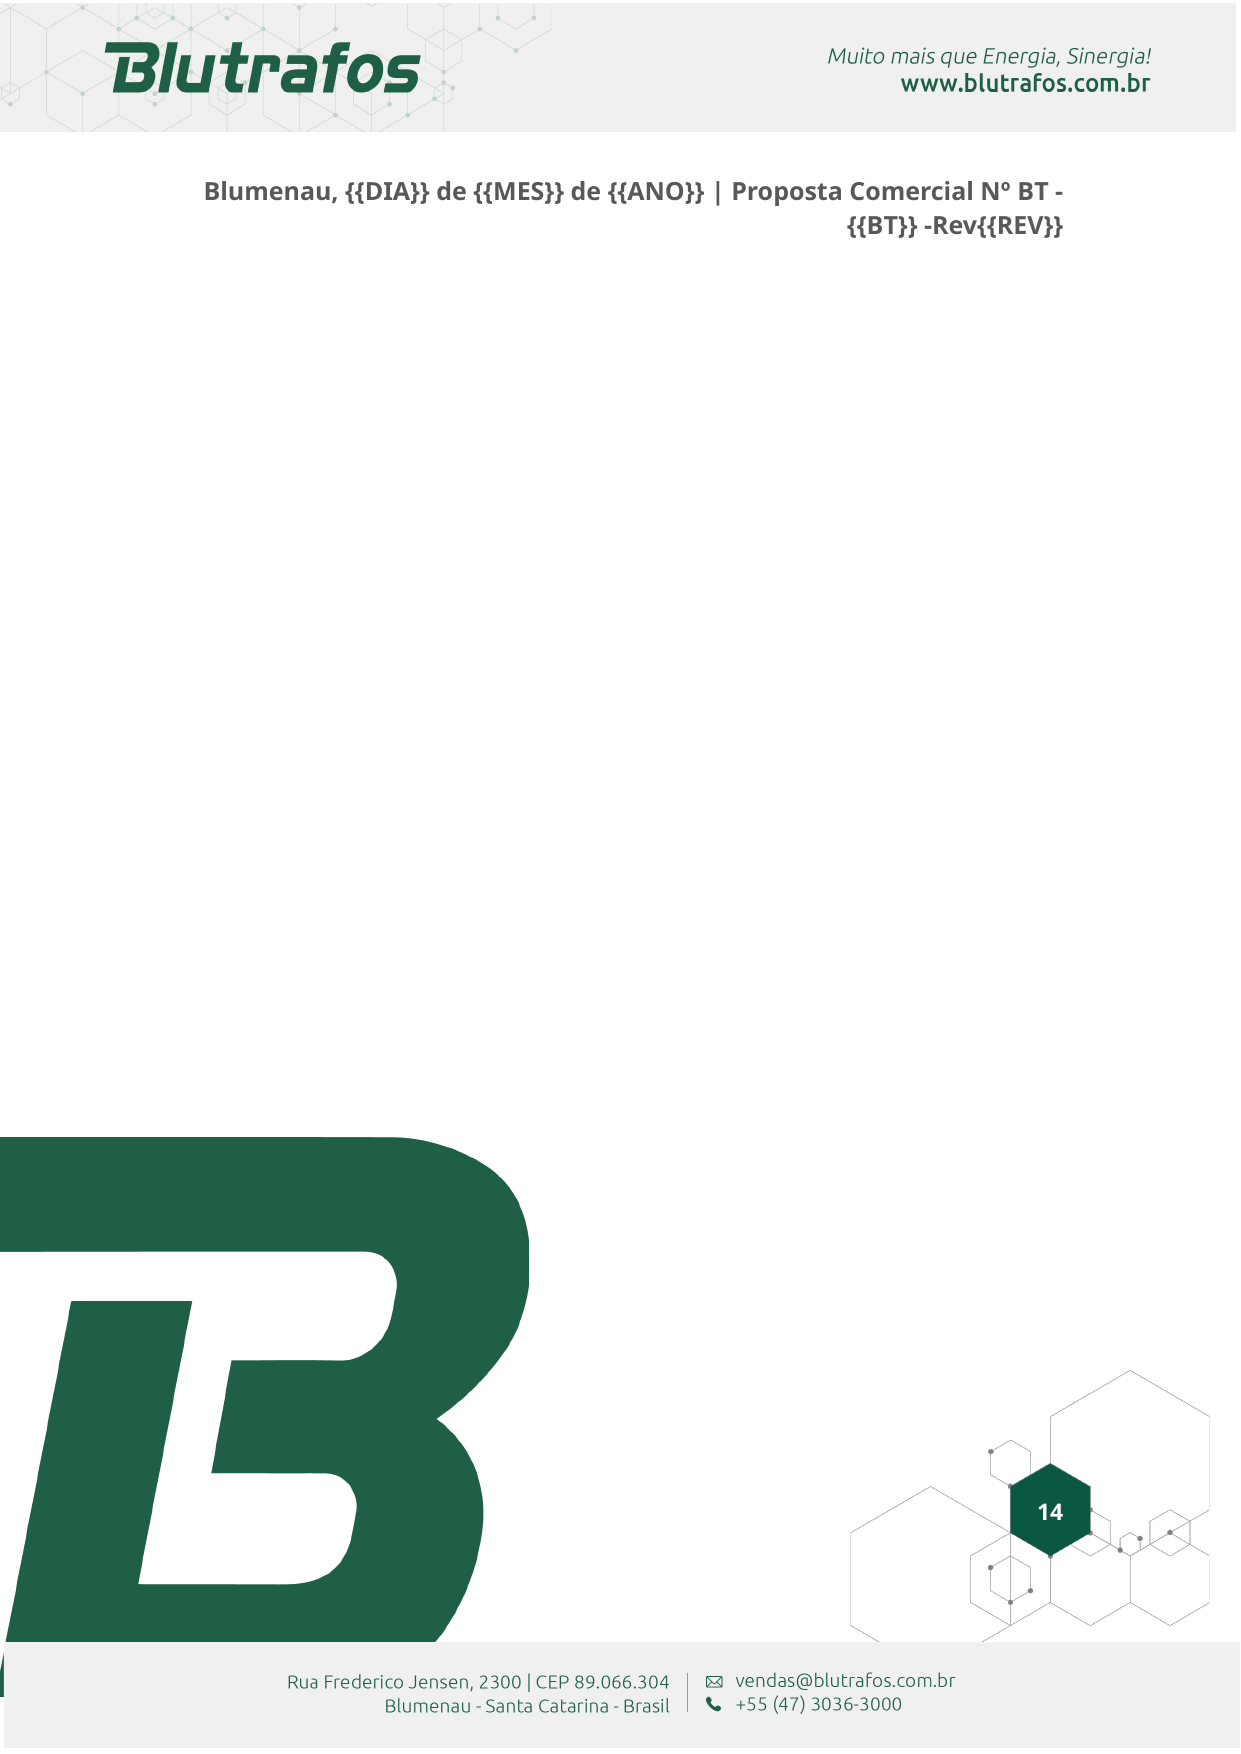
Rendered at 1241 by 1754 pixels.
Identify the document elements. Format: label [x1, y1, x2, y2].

picture [0, 1137, 1241, 1748]
picture [0, 3, 1236, 132]
